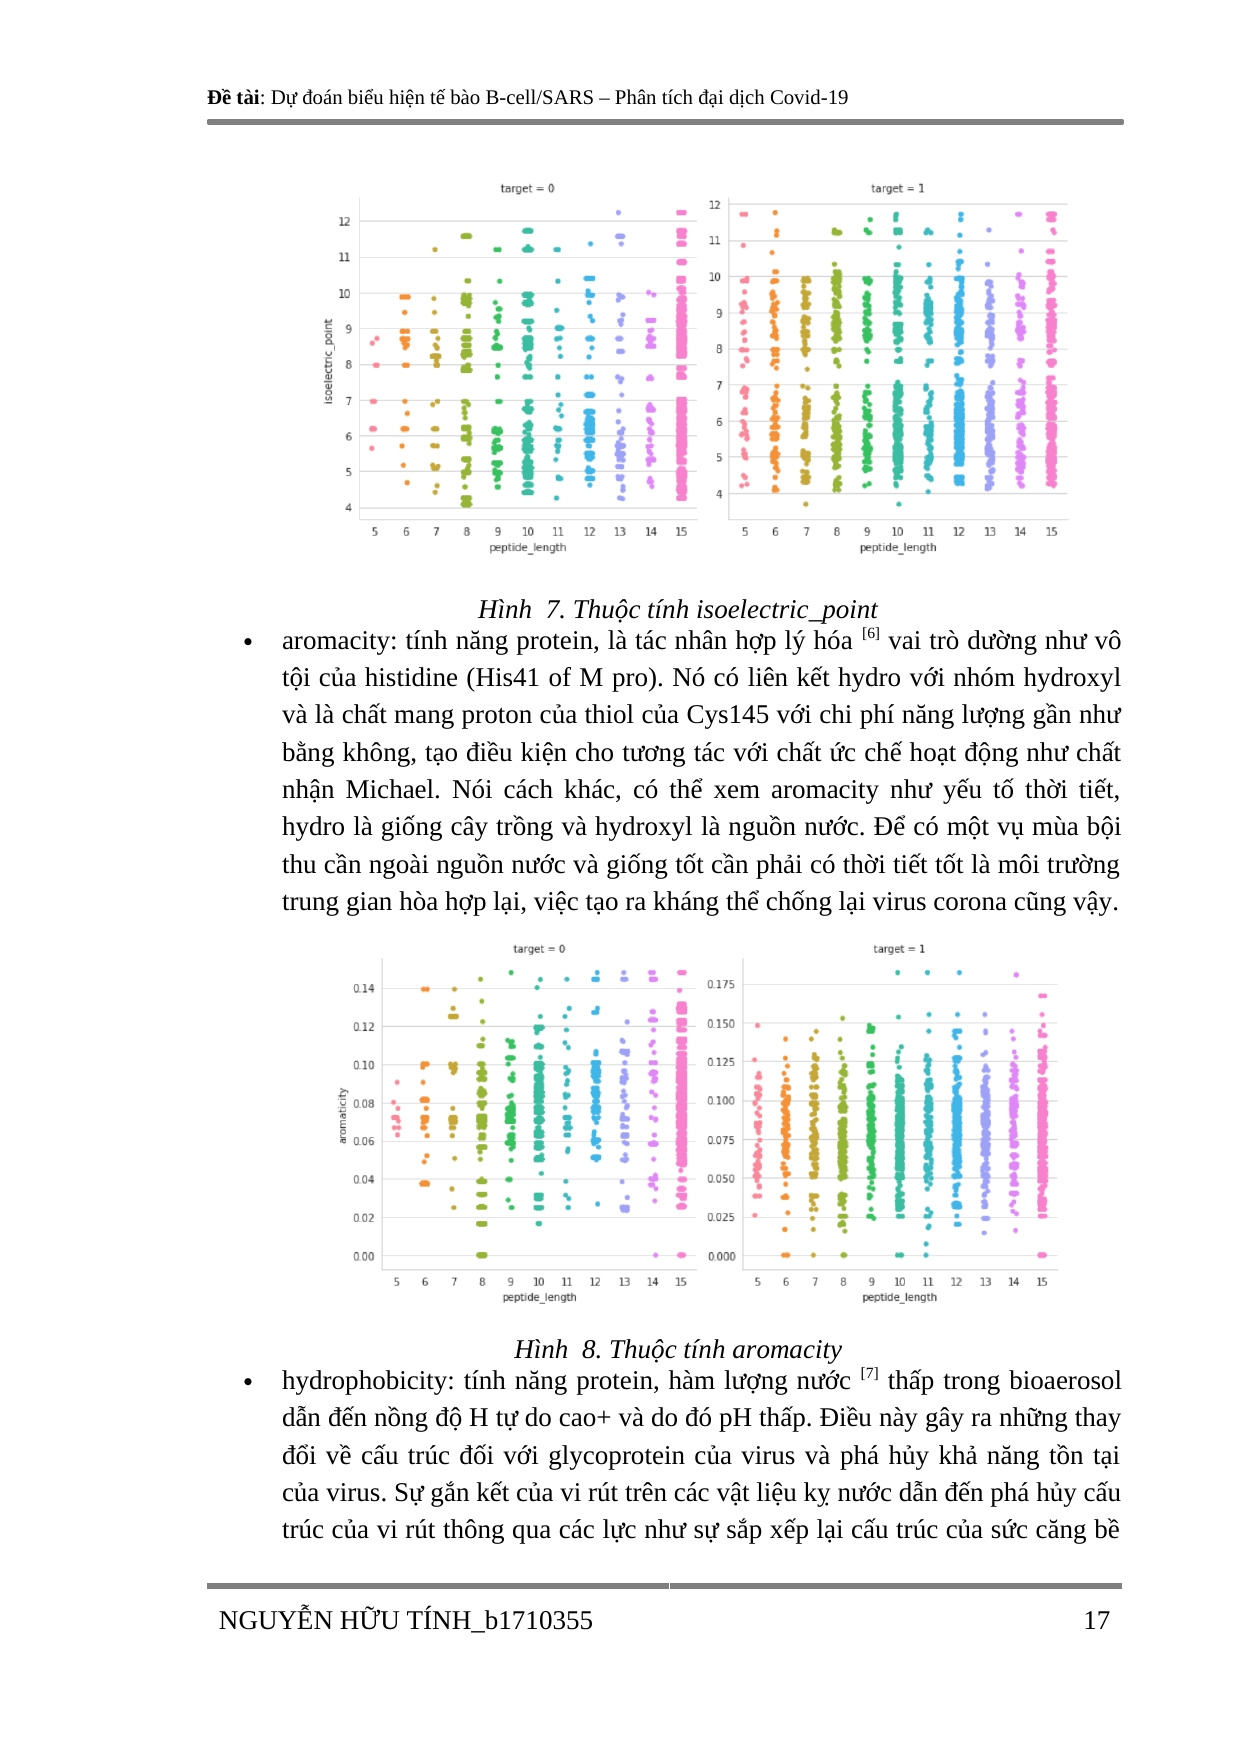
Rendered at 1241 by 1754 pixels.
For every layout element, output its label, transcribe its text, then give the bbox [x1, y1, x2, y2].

list aromacity: tính năng protein, là tác nhân hợp lý hóa [6] vai trò dường như vô tội của histidine (His41 of M pro). Nó có liên kết hydro với nhóm hydroxyl và là chất mang proton của thiol của Cys145 với chi phí năng lượng gần như bằng không, tạo điều kiện cho tương tác với chất ức chế hoạt động như chất nhận Michael. Nói cách khác, có thể xem aromacity như yếu tố thời tiết, hydro là giống cây trồng và hydroxyl là nguồn nước. Để có một vụ mùa bội thu cần ngoài nguồn nước và giống tốt cần phải có thời tiết tốt là môi trường trung gian hòa hợp lại, việc tạo ra kháng thể chống lại virus corona cũng vậy. [244, 624, 1122, 916]
picture [329, 939, 1075, 1311]
text Hình 8. Thuộc tính aromacity [207, 1333, 1122, 1364]
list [244, 1364, 1122, 1544]
text Hình 7. Thuộc tính isoelectric_point [207, 593, 1122, 624]
picture [314, 177, 1090, 571]
